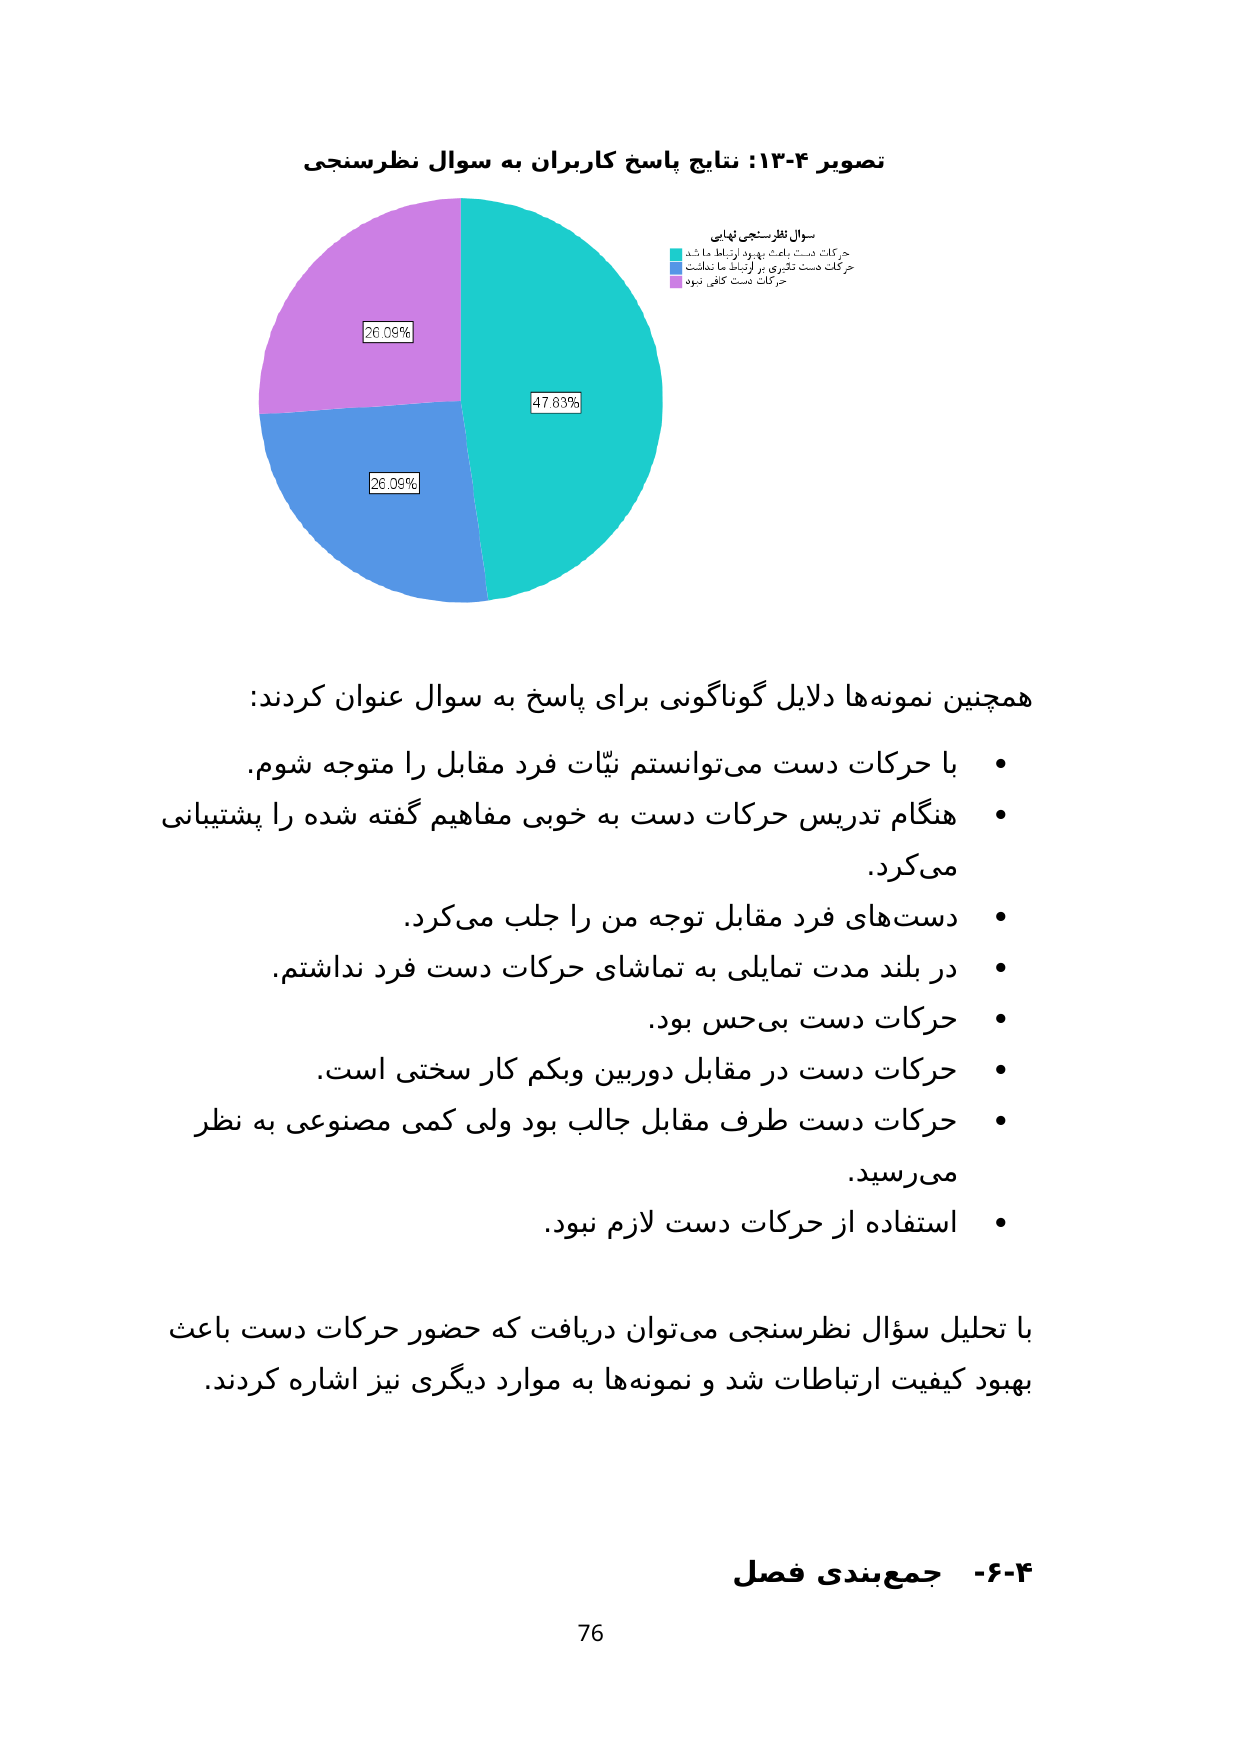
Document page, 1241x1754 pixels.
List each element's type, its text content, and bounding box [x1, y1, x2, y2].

text تصویر ۴-۱۳: نتایج پاسخ کاربران به سوال نظرسنجی [148, 148, 1033, 174]
list دست‌های فرد مقابل توجه من را جلب می‌کرد. [148, 899, 996, 933]
list حرکات دست بی‌حس بود. [148, 1001, 996, 1035]
list حرکات دست طرف مقابل جالب بود ولی کمی مصنوعی به نظر می‌رسید. [148, 1103, 996, 1188]
text با تحلیل سؤال نظرسنجی می‌توان دریافت که حضور حرکات دست باعث بهبود کیفیت ارتباطات شد و نمونه‌ها به موارد دیگری نیز اشاره کردند. [148, 1311, 1033, 1396]
picture [182, 198, 916, 606]
text ۶-۴- جمع‌بندی فصل [148, 1556, 1033, 1590]
list در بلند مدت تمایلی به تماشای حرکات دست فرد نداشتم. [148, 951, 996, 984]
list هنگام تدریس حرکات دست به خوبی مفاهیم گفته شده را پشتیبانی می‌کرد. [148, 798, 996, 883]
list حرکات دست در مقابل دوربین وبکم کار سختی است. [148, 1052, 996, 1086]
list با حرکات دست می‌توانستم نیّات فرد مقابل را متوجه شوم. [148, 747, 996, 781]
list استفاده از حرکات دست لازم نبود. [148, 1205, 996, 1239]
text همچنین نمونه‌ها دلایل گوناگونی برای پاسخ به سوال عنوان کردند: [148, 679, 1033, 713]
